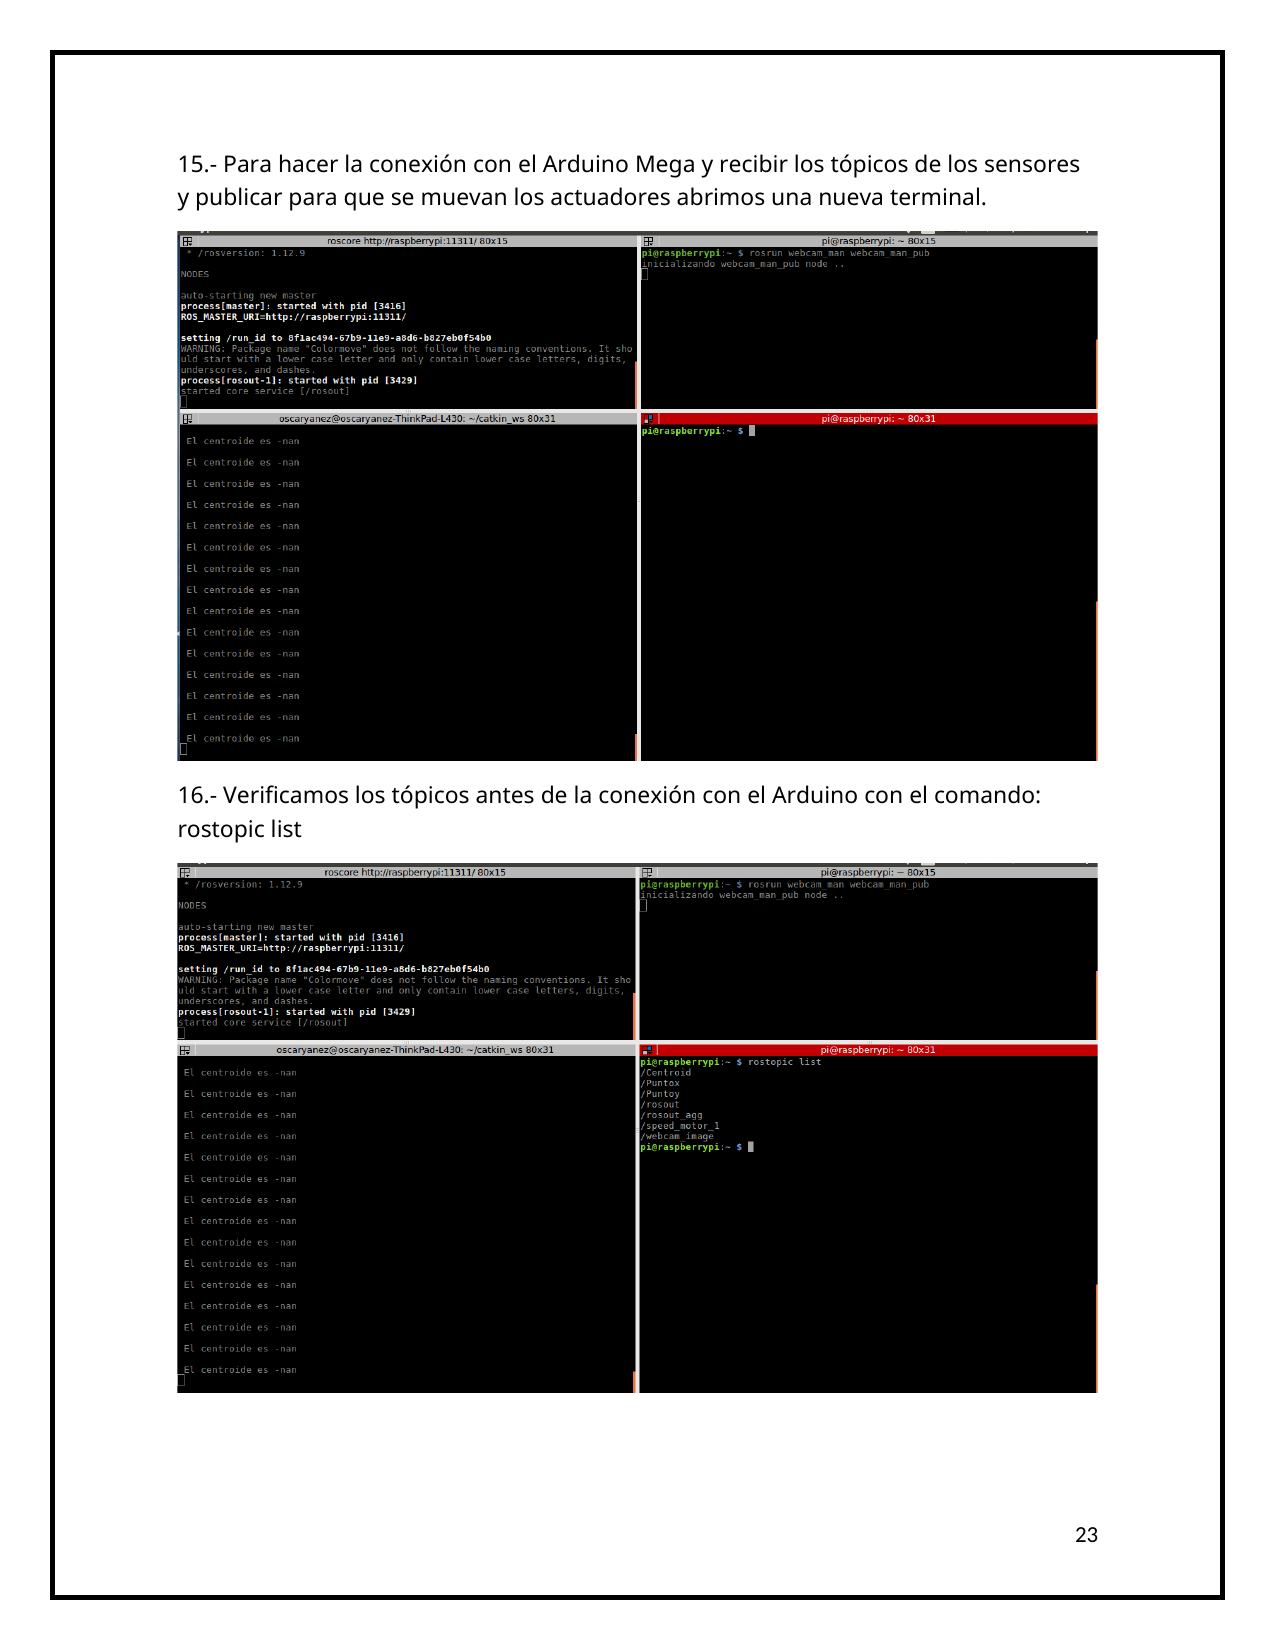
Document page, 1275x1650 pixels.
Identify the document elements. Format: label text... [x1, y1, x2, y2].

picture [177, 231, 1098, 761]
picture [177, 863, 1098, 1393]
text 15.- Para hacer la conexión con el Arduino Mega y recibir los tópicos de los sensores y publicar para que se muevan los actuadores abrimos una nueva terminal. [177, 148, 1098, 213]
text 16.- Verificamos los tópicos antes de la conexión con el Arduino con el comando: rostopic list [177, 779, 1098, 844]
